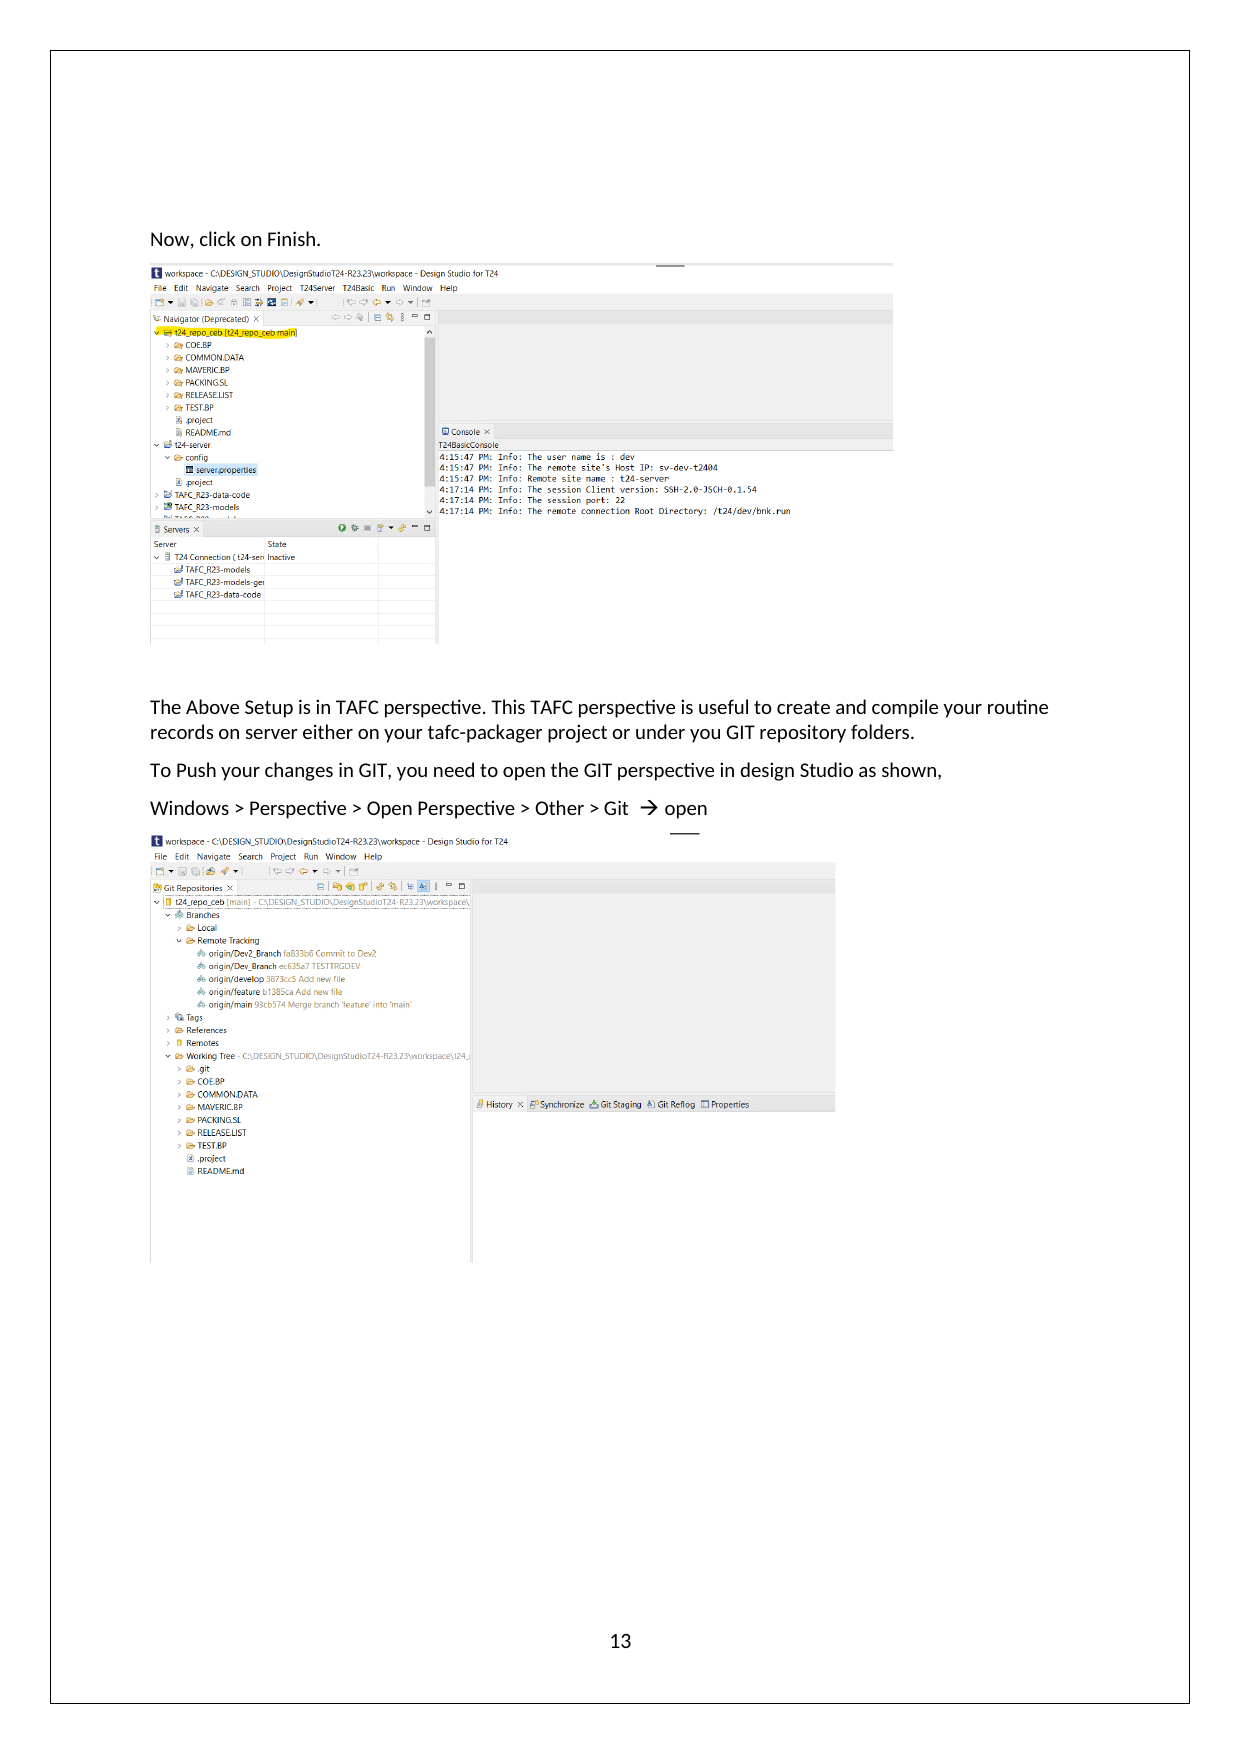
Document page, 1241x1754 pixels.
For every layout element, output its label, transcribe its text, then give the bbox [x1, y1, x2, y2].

text Windows > Perspective > Open Perspective > Other > Git open [150, 795, 1090, 821]
text To Push your changes in GIT, you need to open the GIT perspective in design Studio as shown, [150, 757, 1090, 783]
picture [150, 833, 836, 1263]
text Now, click on Finish. [150, 226, 1090, 251]
picture [150, 263, 894, 644]
text The Above Setup is in TAFC perspective. This TAFC perspective is useful to create and compile your routine records on server either on your tafc-packager project or under you GIT repository folders. [150, 694, 1090, 745]
